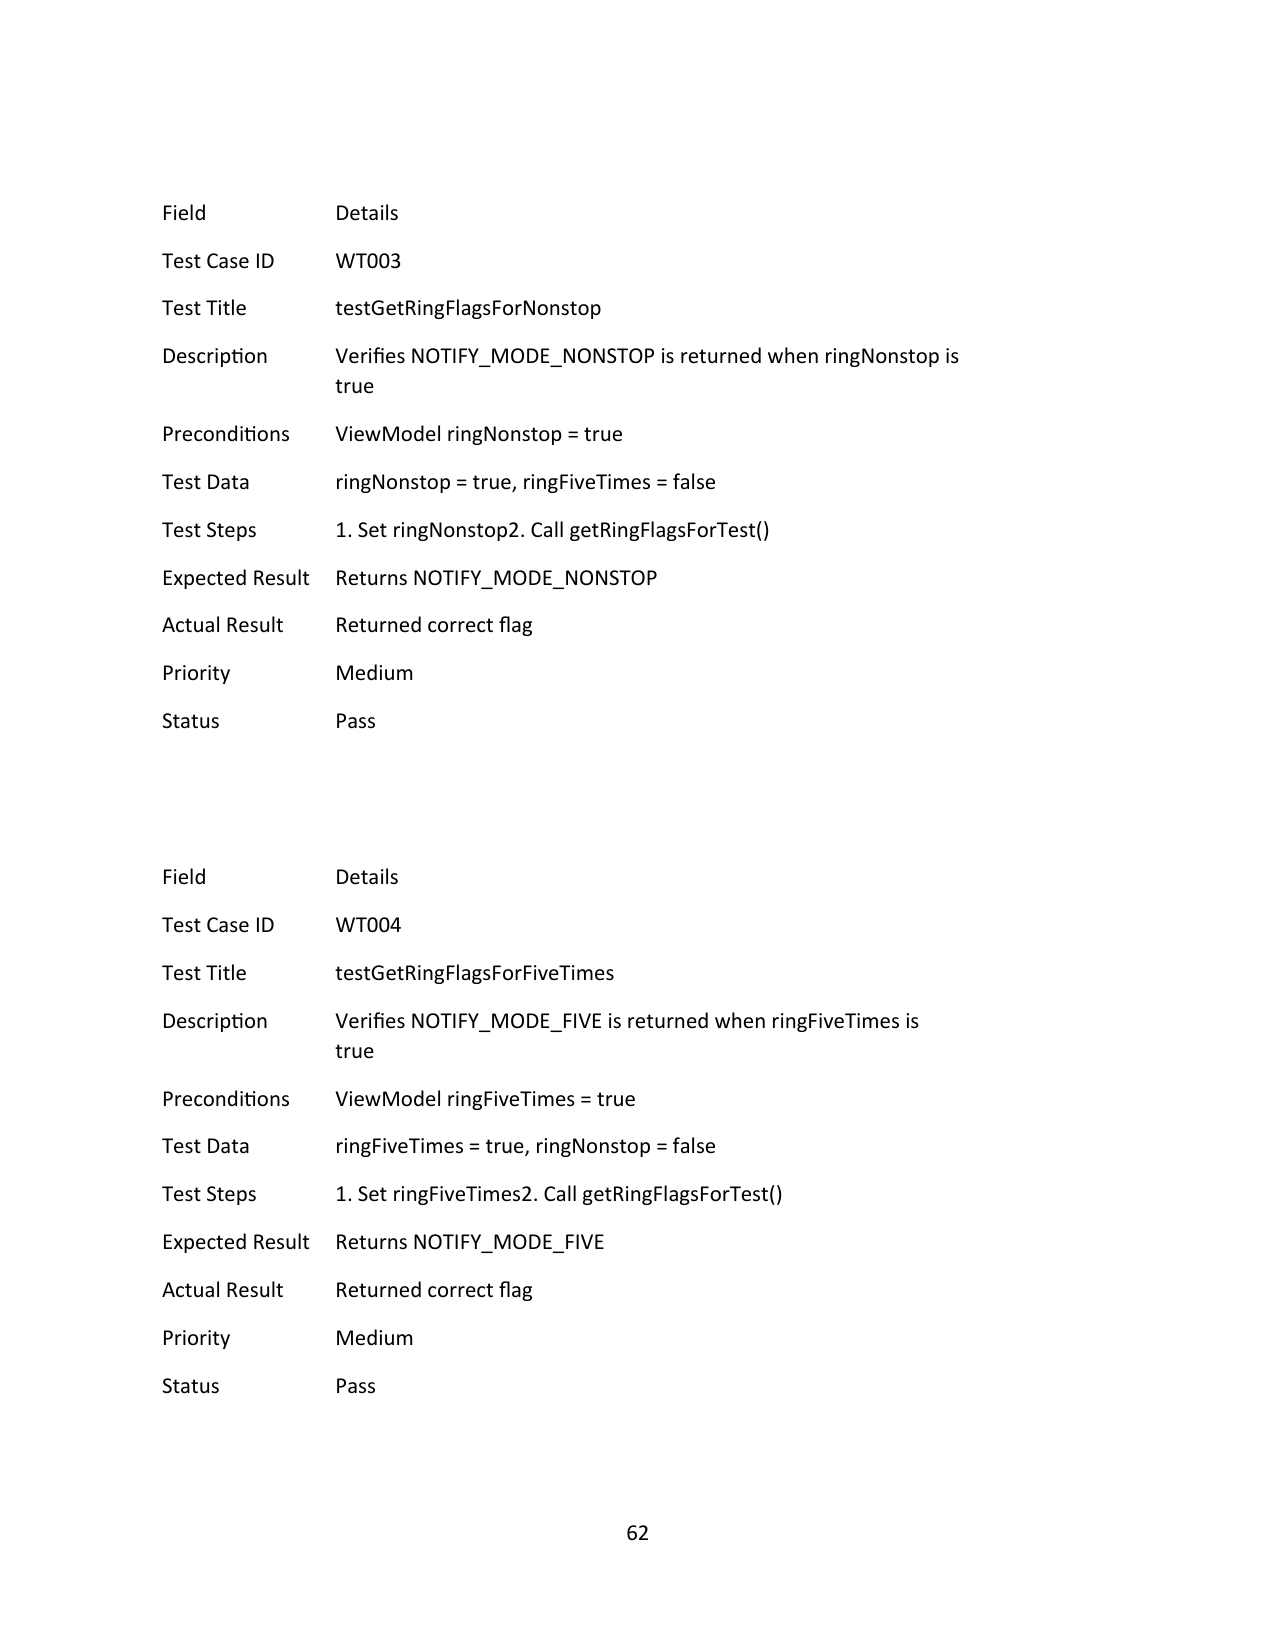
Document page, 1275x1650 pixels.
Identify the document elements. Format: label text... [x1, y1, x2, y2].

table_cell Returns NOTIFY_MODE_NONSTOP [324, 563, 1012, 609]
table_cell Actual Result [151, 1275, 323, 1322]
table_cell Preconditions [151, 1084, 323, 1131]
table_cell Expected Result [151, 1227, 323, 1274]
table_cell Description [151, 341, 323, 418]
table_cell Test Data [151, 1132, 323, 1178]
table_cell testGetRingFlagsForNonstop [324, 294, 1012, 340]
table_cell Test Title [151, 294, 323, 340]
table_header Details [324, 863, 973, 909]
table_cell Returned correct flag [324, 611, 1012, 657]
table_cell Expected Result [151, 563, 323, 609]
table_cell testGetRingFlagsForFiveTimes [324, 958, 973, 1005]
table_cell ViewModel ringNonstop = true [324, 419, 1012, 466]
table_cell Pass [324, 706, 1012, 753]
table_cell ringNonstop = true, ringFiveTimes = false [324, 467, 1012, 514]
table_cell ViewModel ringFiveTimes = true [324, 1084, 973, 1131]
table_cell Pass [324, 1371, 973, 1417]
table_cell 1. Set ringFiveTimes2. Call getRingFlagsForTest() [324, 1180, 973, 1226]
table_cell Medium [324, 659, 1012, 705]
table_cell Actual Result [151, 611, 323, 657]
table_cell Status [151, 1371, 323, 1417]
table_cell Medium [324, 1323, 973, 1370]
table_cell ringFiveTimes = true, ringNonstop = false [324, 1132, 973, 1178]
table_cell Priority [151, 1323, 323, 1370]
table_header Details [324, 198, 1012, 245]
table_cell Test Steps [151, 1180, 323, 1226]
table_cell Test Data [151, 467, 323, 514]
table_cell Status [151, 706, 323, 753]
table_cell 1. Set ringNonstop2. Call getRingFlagsForTest() [324, 515, 1012, 562]
table_cell Description [151, 1006, 323, 1083]
table_cell Test Steps [151, 515, 323, 562]
table_cell Test Case ID [151, 910, 323, 957]
table_cell WT004 [324, 910, 973, 957]
table_cell Preconditions [151, 419, 323, 466]
table_cell Verifies NOTIFY_MODE_FIVE is returned when ringFiveTimes is true [324, 1006, 973, 1083]
table_header Field [151, 198, 323, 245]
table_cell WT003 [324, 246, 1012, 292]
table_header Field [151, 863, 323, 909]
table_cell Verifies NOTIFY_MODE_NONSTOP is returned when ringNonstop is true [324, 341, 1012, 418]
table_cell Returns NOTIFY_MODE_FIVE [324, 1227, 973, 1274]
table_cell Returned correct flag [324, 1275, 973, 1322]
table_cell Priority [151, 659, 323, 705]
table_cell Test Title [151, 958, 323, 1005]
table_cell Test Case ID [151, 246, 323, 292]
